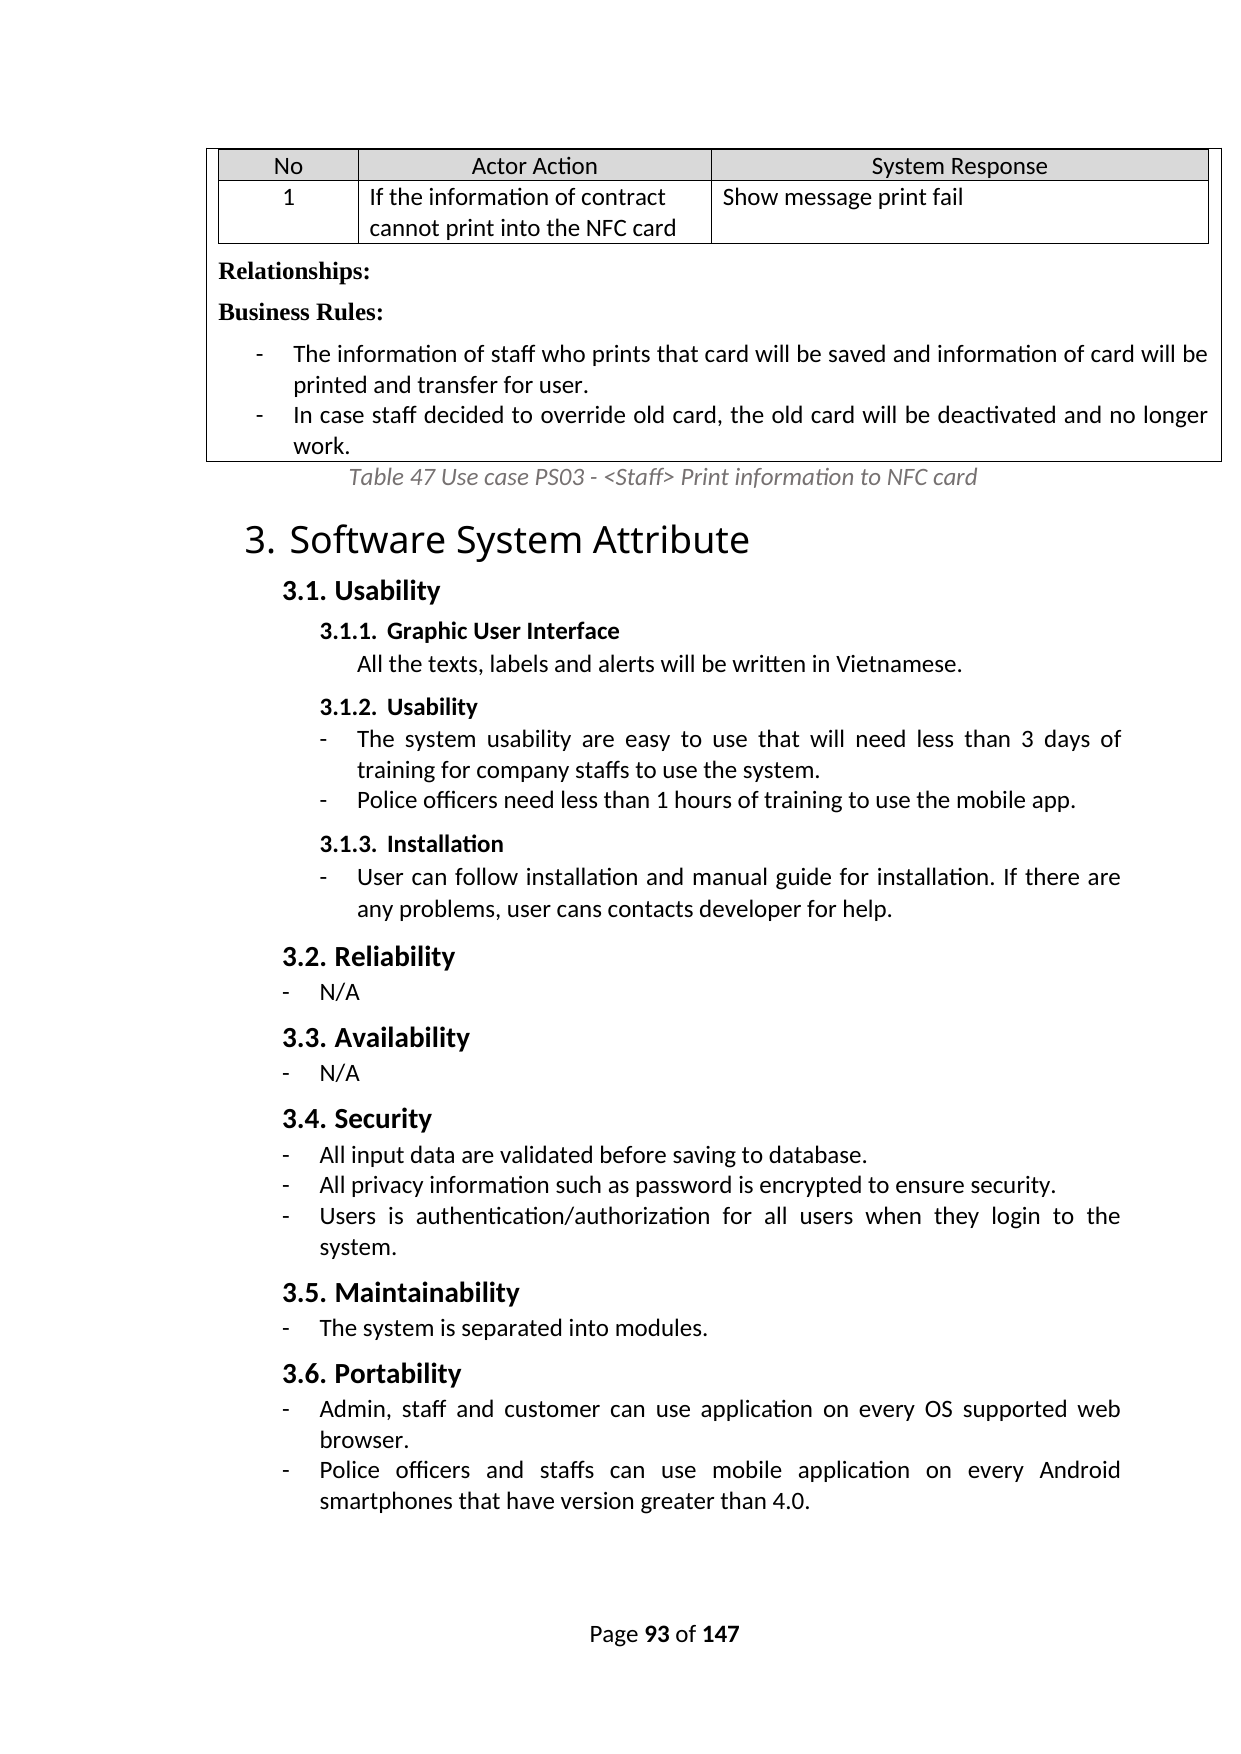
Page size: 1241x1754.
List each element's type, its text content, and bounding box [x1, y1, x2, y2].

list The system is separated into modules. [282, 1312, 1122, 1343]
subtitle Reliability [282, 938, 1122, 973]
text All the texts, labels and alerts will be written in Vietnamese. [297, 648, 1122, 678]
text Table 47 Use case PS03 - <Staff> Print information to NFC card [207, 462, 1122, 492]
list All input data are validated before saving to database. [282, 1139, 1122, 1169]
subtitle Usability [319, 691, 1122, 721]
list Users is authentication/authorization for all users when they login to the system. [282, 1200, 1122, 1261]
list N/A [282, 976, 1122, 1007]
subtitle Security [282, 1101, 1122, 1136]
list Police officers and staffs can use mobile application on every Android smartphones that have version greater than 4.0. [282, 1454, 1122, 1516]
subtitle Usability [282, 572, 1122, 608]
subtitle Graphic User Interface [319, 615, 1122, 645]
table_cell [207, 149, 1221, 461]
list The system usability are easy to use that will need less than 3 days of training for company staffs to use the system. [319, 724, 1122, 785]
list Admin, staff and customer can use application on every OS supported web browser. [282, 1393, 1122, 1454]
subtitle Maintainability [282, 1274, 1122, 1309]
list Police officers need less than 1 hours of training to use the mobile app. [319, 785, 1122, 815]
list All privacy information such as password is encrypted to ensure security. [282, 1169, 1122, 1200]
subtitle Availability [282, 1019, 1122, 1055]
list User can follow installation and manual guide for installation. If there are any problems, user cans contacts developer for help. [319, 861, 1122, 925]
subtitle Portability [282, 1355, 1122, 1391]
subtitle Software System Attribute [244, 513, 1122, 564]
subtitle Installation [319, 828, 1122, 858]
list N/A [282, 1058, 1122, 1088]
